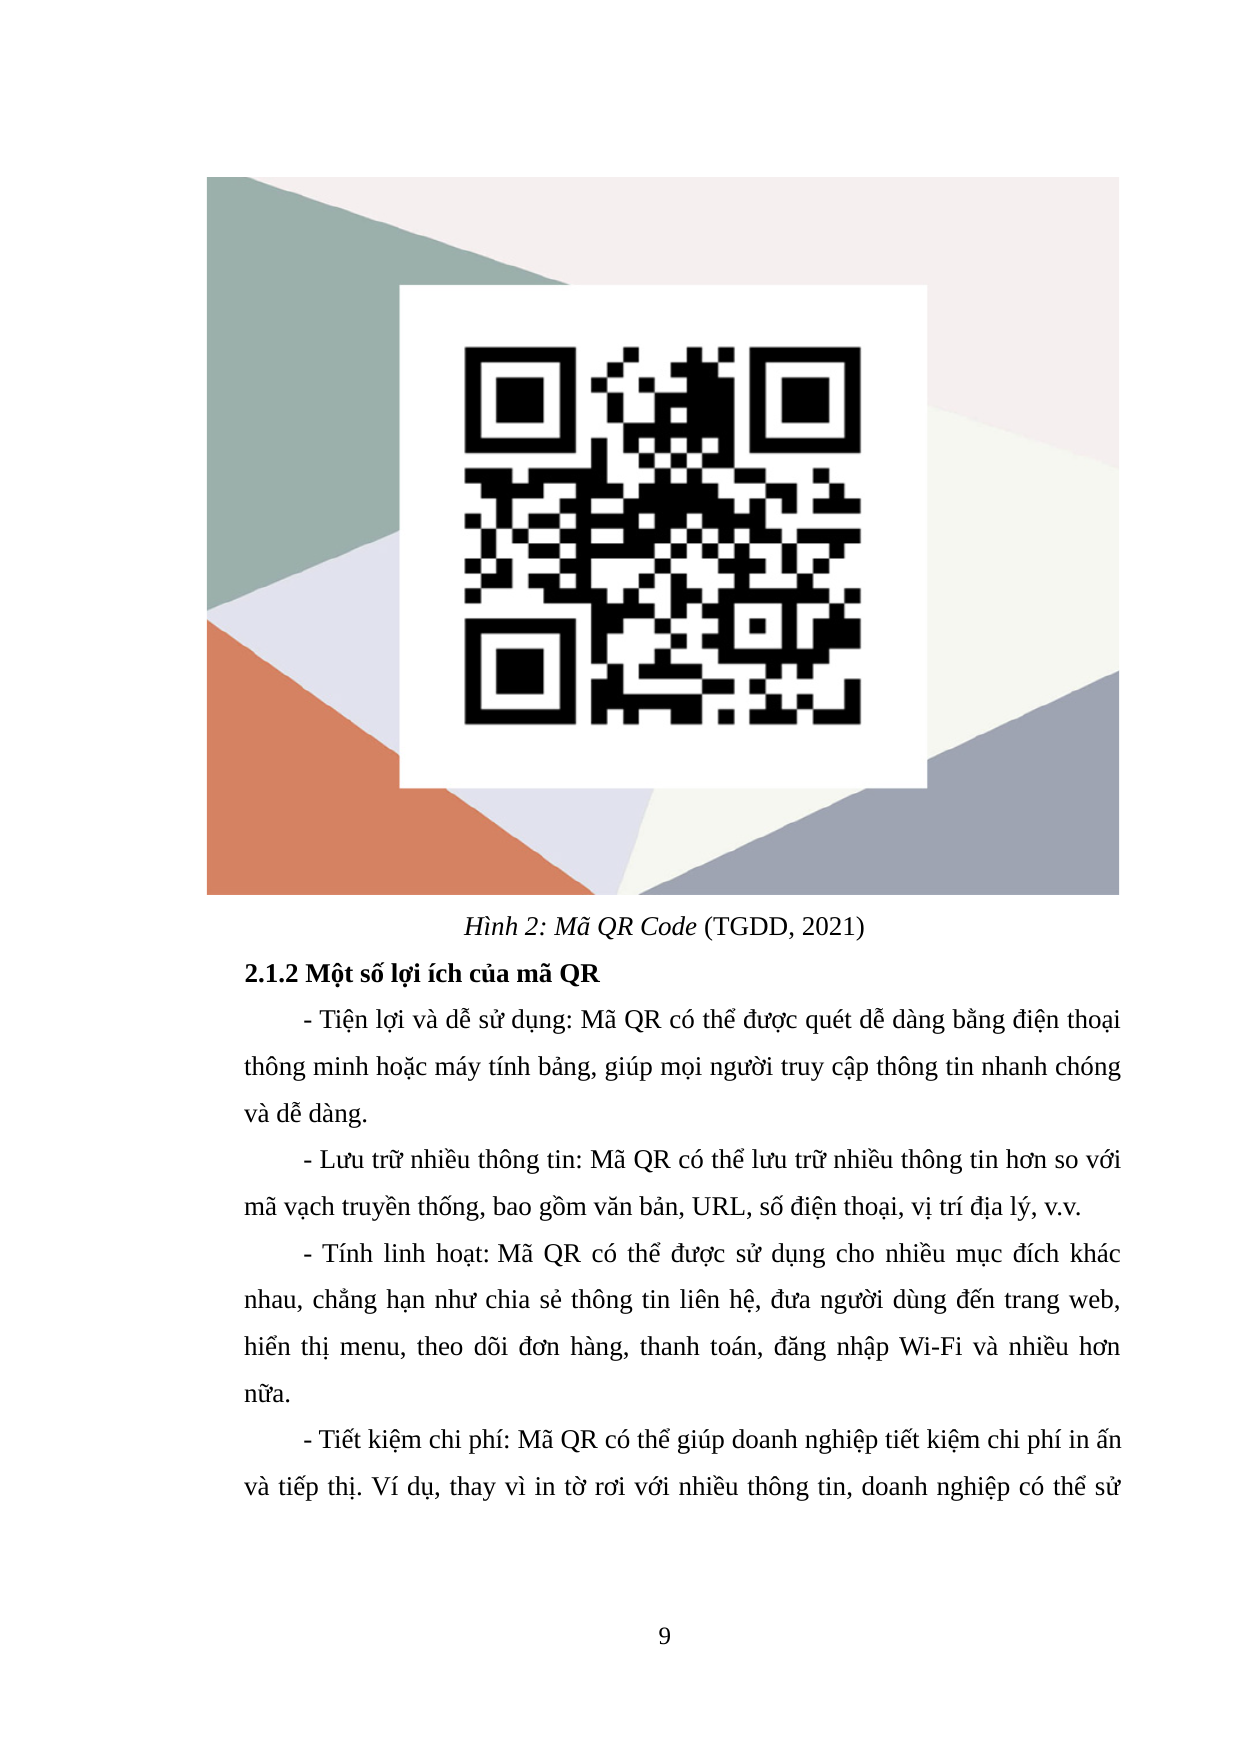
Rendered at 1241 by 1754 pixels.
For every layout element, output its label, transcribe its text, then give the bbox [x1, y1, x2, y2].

text - Tính linh hoạt: Mã QR có thể được sử dụng cho nhiều mục đích khác nhau, chẳng hạn như chia sẻ thông tin liên hệ, đưa người dùng đến trang web, hiển thị menu, theo dõi đơn hàng, thanh toán, đăng nhập Wi-Fi và nhiều hơn nữa. [244, 1237, 1122, 1408]
text Hình 2: Mã QR Code [207, 910, 1122, 941]
text - Lưu trữ nhiều thông tin: Mã QR có thể lưu trữ nhiều thông tin hơn so với mã vạch truyền thống, bao gồm văn bản, URL, số điện thoại, vị trí địa lý, v.v. [244, 1143, 1122, 1221]
text 2.1.2 Một số lợi ích của mã QR [207, 957, 1122, 988]
text - Tiện lợi và dễ sử dụng: Mã QR có thể được quét dễ dàng bằng điện thoại thông minh hoặc máy tính bảng, giúp mọi người truy cập thông tin nhanh chóng và dễ dàng. [244, 1003, 1122, 1128]
picture [206, 177, 1120, 896]
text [244, 1423, 1122, 1501]
